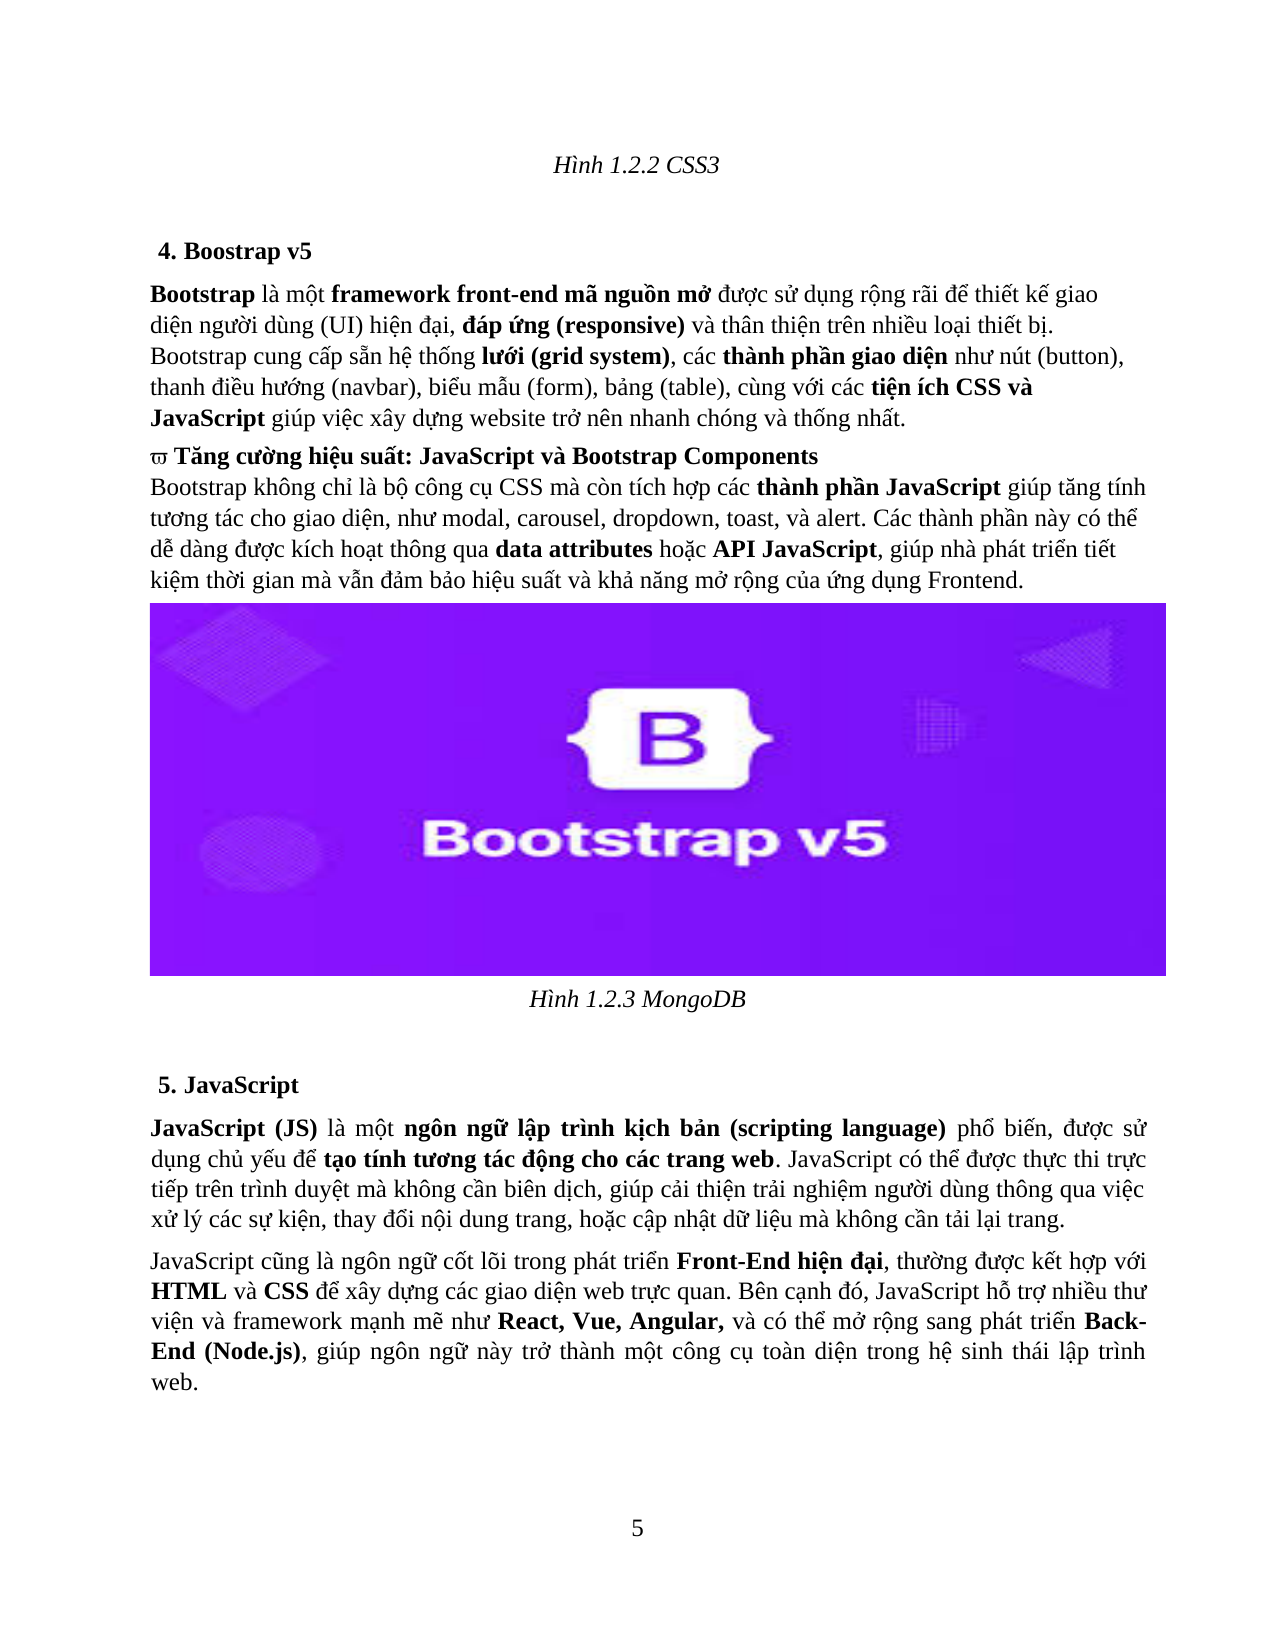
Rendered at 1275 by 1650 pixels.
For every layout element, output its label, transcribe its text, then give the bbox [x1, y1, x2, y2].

subtitle Hình 1.2.3 MongoDB [150, 984, 1125, 1013]
text JavaScript cũng là ngôn ngữ cốt lõi trong phát triển Front-End hiện đại, thường được kết hợp với HTML và CSS để xây dựng các giao diện web trực quan. Bên cạnh đó, JavaScript hỗ trợ nhiều thư viện và framework mạnh mẽ như React, Vue, Angular, và có thể mở rộng sang phát triển Back-End (Node.js), giúp ngôn ngữ này trở thành một công cụ toàn diện trong hệ sinh thái lập trình web. [150, 1246, 1147, 1395]
subtitle 4. Boostrap v5 [158, 236, 1147, 265]
subtitle Hình 1.2.2 CSS3 [150, 150, 1125, 179]
picture [149, 603, 1166, 976]
subtitle 5. JavaScript [158, 1070, 1147, 1099]
text Tăng cường hiệu suất: JavaScript và Bootstrap Components Bootstrap không chỉ là bộ công cụ CSS mà còn tích hợp các thành phần JavaScript giúp tăng tính tương tác cho giao diện, như modal, carousel, dropdown, toast, và alert. Các thành phần này có thể dễ dàng được kích hoạt thông qua data attributes hoặc API JavaScript, giúp nhà phát triển tiết kiệm thời gian mà vẫn đảm bảo hiệu suất và khả năng mở rộng của ứng dụng Frontend. [150, 441, 1147, 594]
text JavaScript (JS) là một ngôn ngữ lập trình kịch bản (scripting language) phổ biến, được sử dụng chủ yếu để tạo tính tương tác động cho các trang web. JavaScript có thể được thực thi trực tiếp trên trình duyệt mà không cần biên dịch, giúp cải thiện trải nghiệm người dùng thông qua việc xử lý các sự kiện, thay đổi nội dung trang, hoặc cập nhật dữ liệu mà không cần tải lại trang. [150, 1113, 1147, 1233]
text Bootstrap là một framework front-end mã nguồn mở được sử dụng rộng rãi để thiết kế giao diện người dùng (UI) hiện đại, đáp ứng (responsive) và thân thiện trên nhiều loại thiết bị. Bootstrap cung cấp sẵn hệ thống lưới (grid system), các thành phần giao diện như nút (button), thanh điều hướng (navbar), biểu mẫu (form), bảng (table), cùng với các tiện ích CSS và JavaScript giúp việc xây dựng website trở nên nhanh chóng và thống nhất. [150, 279, 1147, 432]
